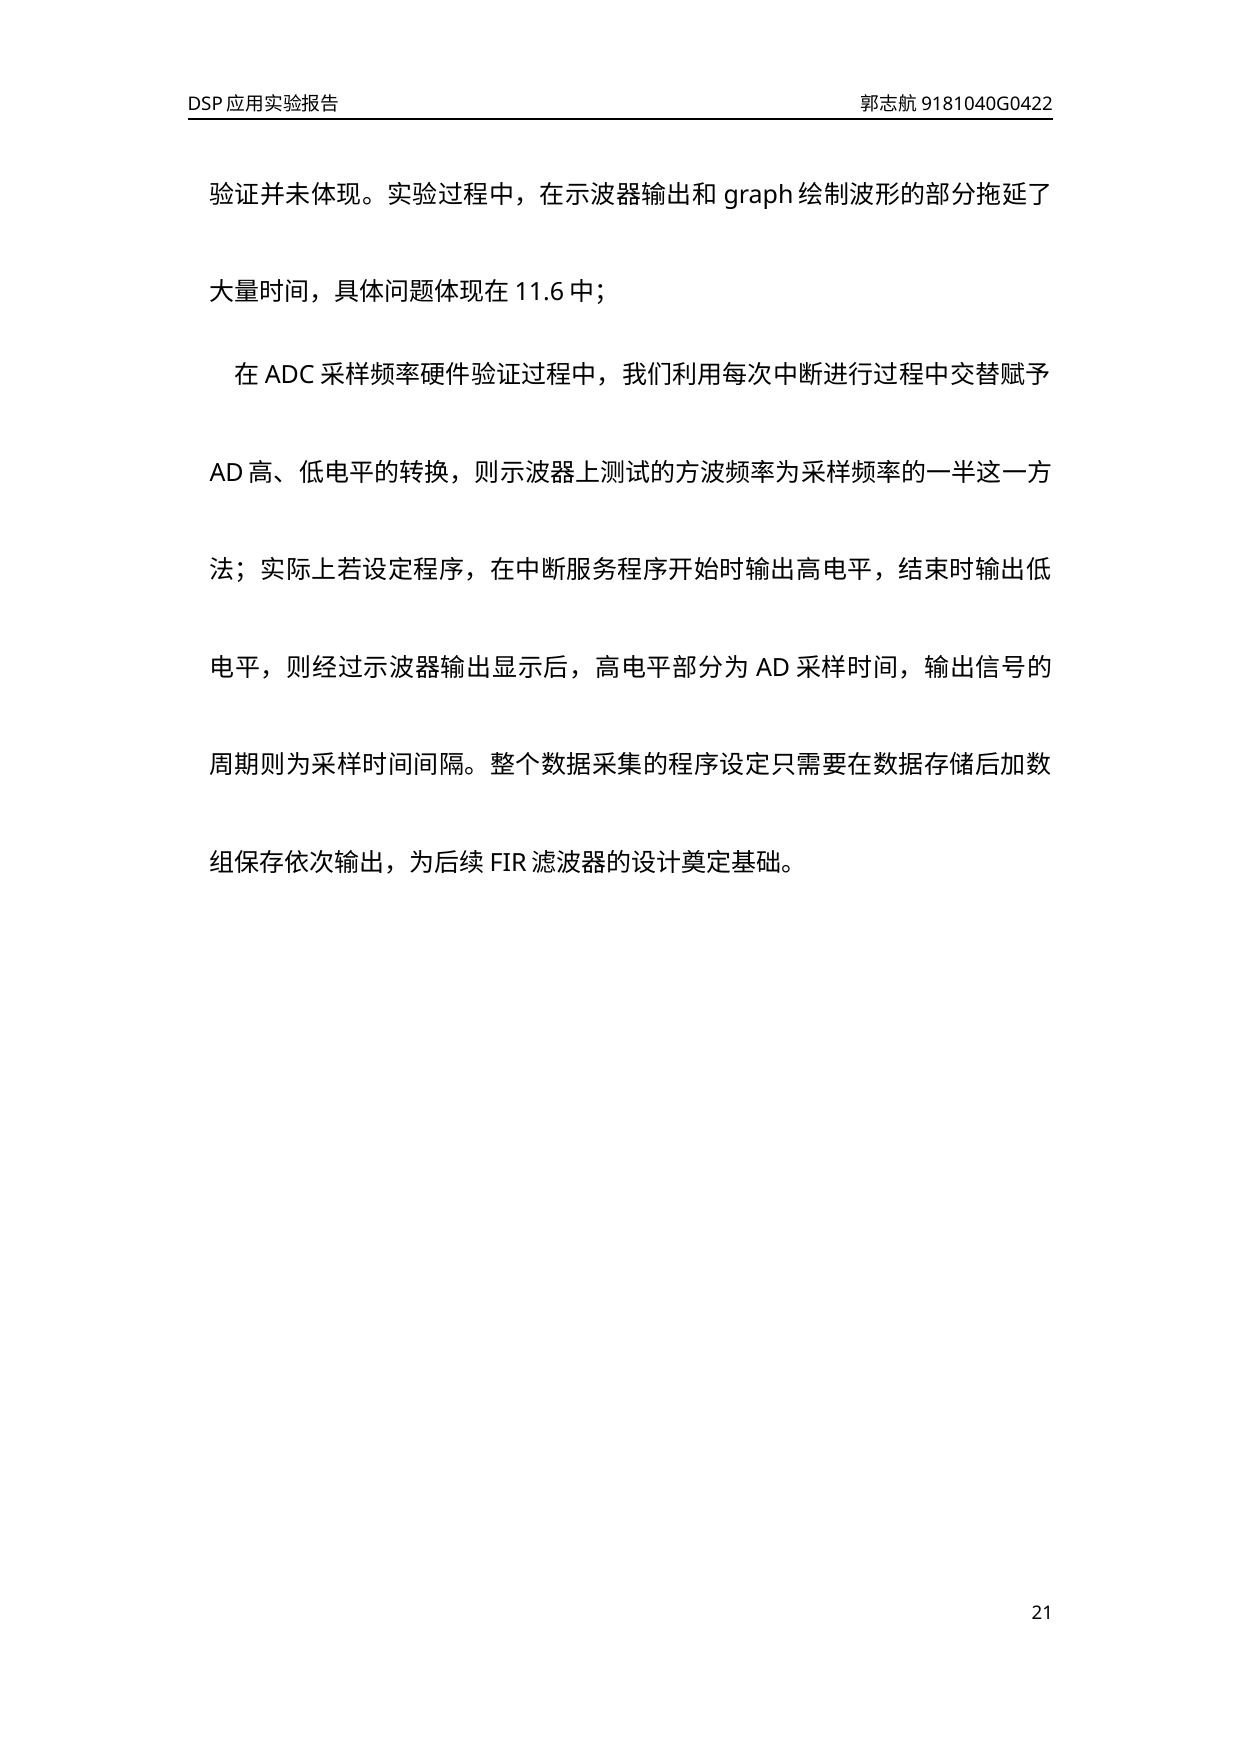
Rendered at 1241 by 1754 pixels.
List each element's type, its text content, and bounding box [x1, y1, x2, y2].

text 在ADC采样频率硬件验证过程中，我们利用每次中断进行过程中交替赋予AD高、低电平的转换，则示波器上测试的方波频率为采样频率的一半这一方法；实际上若设定程序，在中断服务程序开始时输出高电平，结束时输出低电平，则经过示波器输出显示后，高电平部分为AD采样时间，输出信号的周期则为采样时间间隔。整个数据采集的程序设定只需要在数据存储后加数组保存依次输出，为后续FIR滤波器的设计奠定基础。 [209, 340, 1053, 893]
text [209, 160, 1053, 322]
